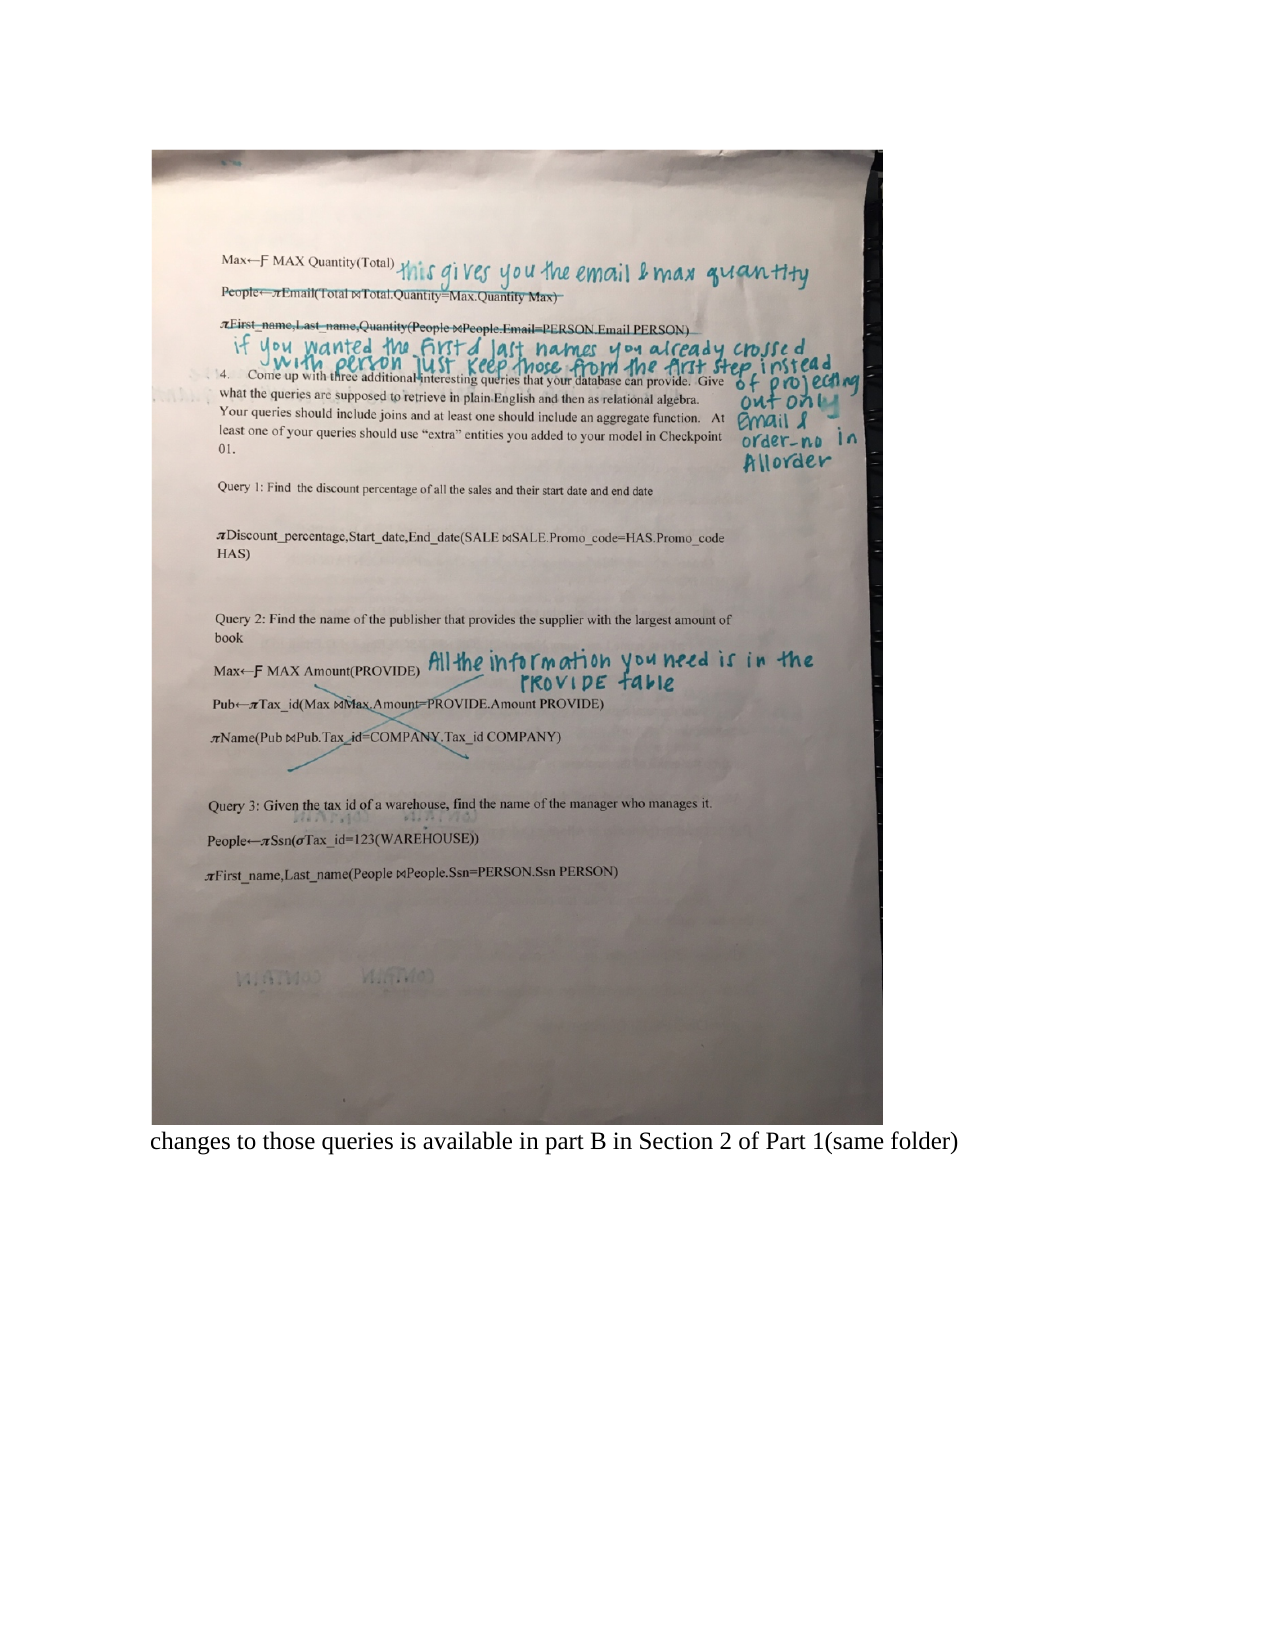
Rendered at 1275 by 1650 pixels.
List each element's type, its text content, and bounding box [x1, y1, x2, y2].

text changes to those queries is available in part B in Section 2 of Part 1(same folder) [150, 1126, 1125, 1155]
picture [152, 151, 883, 1124]
